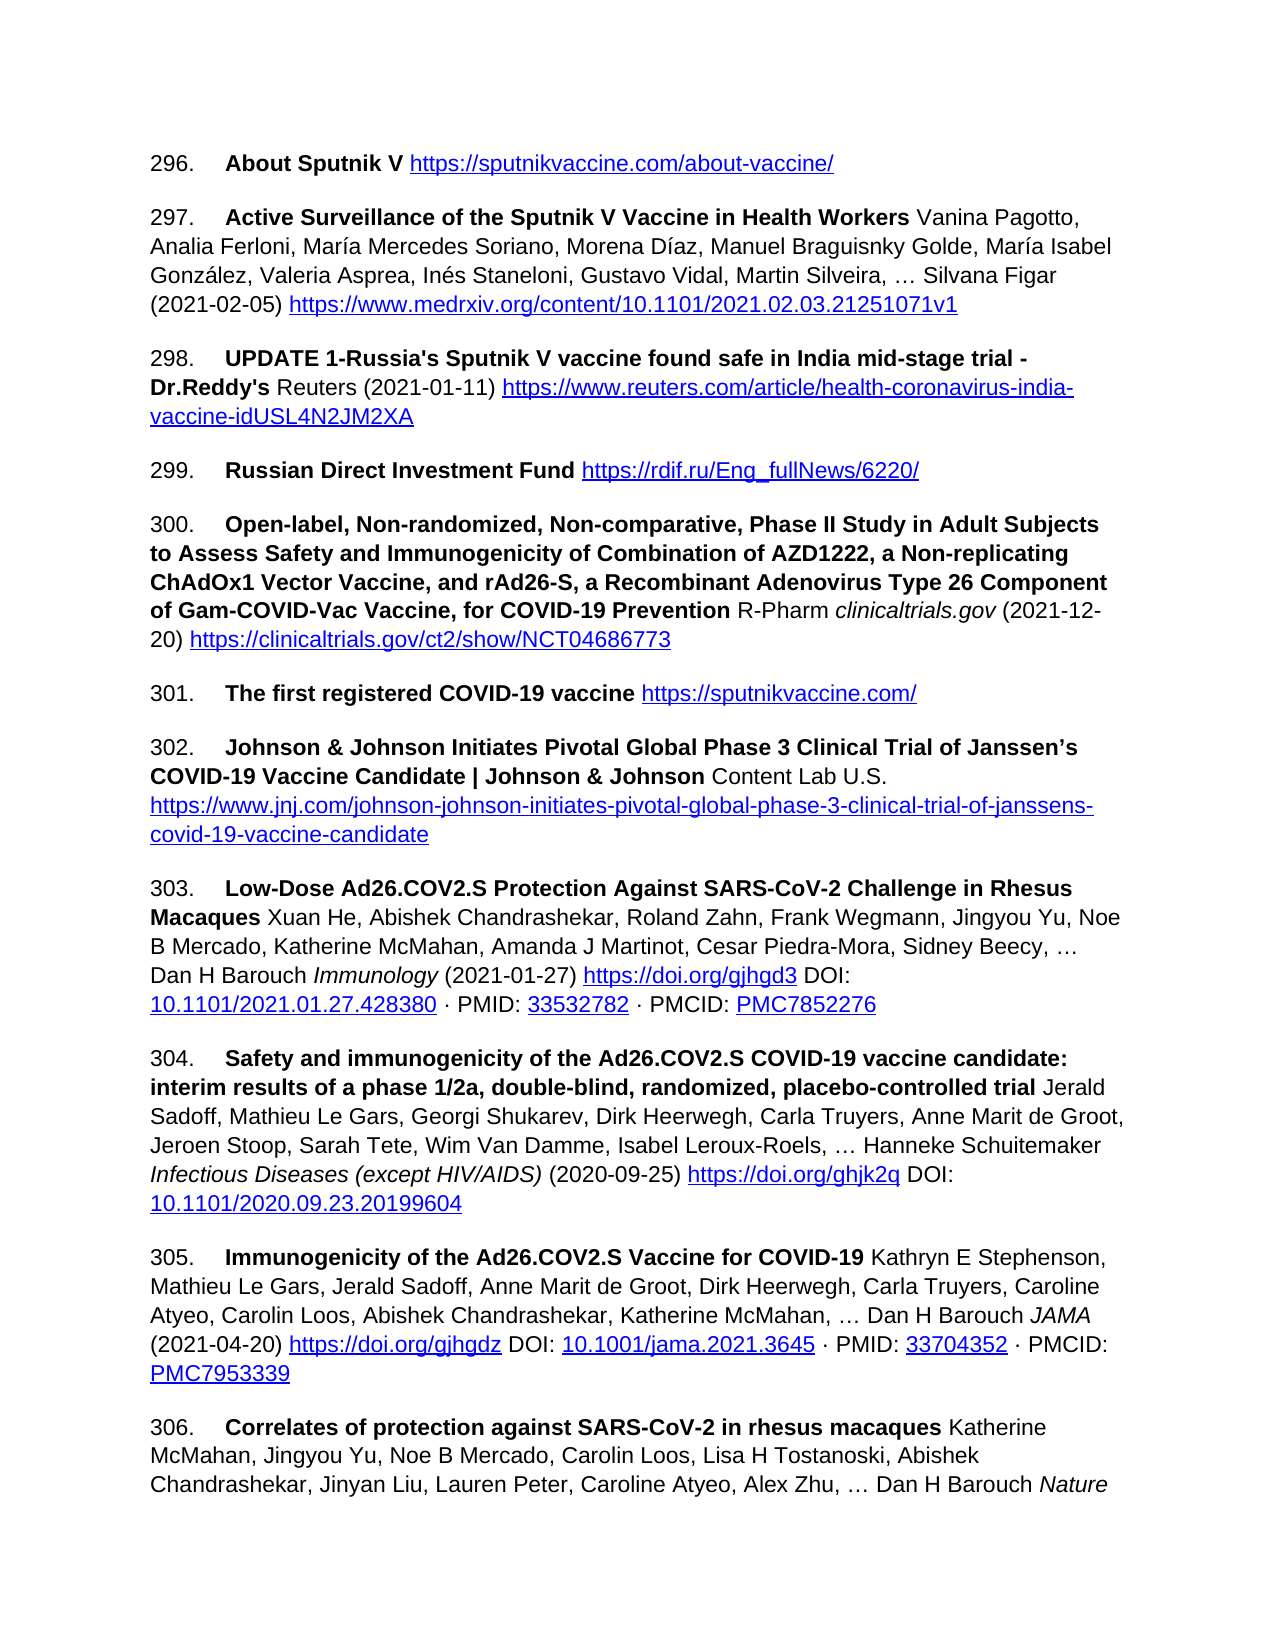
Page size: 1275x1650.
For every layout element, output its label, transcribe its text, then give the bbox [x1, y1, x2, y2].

text 299. Russian Direct Investment Fund https://rdif.ru/Eng_fullNews/6220/ [150, 457, 1125, 483]
text 302. Johnson & Johnson Initiates Pivotal Global Phase 3 Clinical Trial of Janssen’s COVID-19 Vaccine Candidate | Johnson & Johnson Content Lab U.S. https://www.jnj.com/johnson-johnson-initiates-pivotal-global-phase-3-clinical-trial-of-janssens-covid-19-vaccine-candidate [150, 734, 1125, 848]
text 301. The first registered COVID-19 vaccine https://sputnikvaccine.com/ [150, 680, 1125, 707]
text 305. Immunogenicity of the Ad26.COV2.S Vaccine for COVID-19 Kathryn E Stephenson, Mathieu Le Gars, Jerald Sadoff, Anne Marit de Groot, Dirk Heerwegh, Carla Truyers, Caroline Atyeo, Carolin Loos, Abishek Chandrashekar, Katherine McMahan, … Dan H Barouch JAMA (2021-04-20) https://doi.org/gjhgdz DOI: 10.1001/jama.2021.3645 · PMID: 33704352 · PMCID: PMC7953339 [150, 1244, 1125, 1386]
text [150, 1413, 1125, 1498]
text 300. Open-label, Non-randomized, Non-comparative, Phase II Study in Adult Subjects to Assess Safety and Immunogenicity of Combination of AZD1222, a Non-replicating ChAdOx1 Vector Vaccine, and rAd26-S, a Recombinant Adenovirus Type 26 Component of Gam-COVID-Vac Vaccine, for COVID-19 Prevention R-Pharm clinicaltrials.gov (2021-12-20) https://clinicaltrials.gov/ct2/show/NCT04686773 [150, 511, 1125, 653]
text 304. Safety and immunogenicity of the Ad26.COV2.S COVID-19 vaccine candidate: interim results of a phase 1/2a, double-blind, randomized, placebo-controlled trial Jerald Sadoff, Mathieu Le Gars, Georgi Shukarev, Dirk Heerwegh, Carla Truyers, Anne Marit de Groot, Jeroen Stoop, Sarah Tete, Wim Van Damme, Isabel Leroux-Roels, … Hanneke Schuitemaker Infectious Diseases (except HIV/AIDS) (2020-09-25) https://doi.org/ghjk2q DOI: 10.1101/2020.09.23.20199604 [150, 1045, 1125, 1216]
text 303. Low-Dose Ad26.COV2.S Protection Against SARS-CoV-2 Challenge in Rhesus Macaques Xuan He, Abishek Chandrashekar, Roland Zahn, Frank Wegmann, Jingyou Yu, Noe B Mercado, Katherine McMahan, Amanda J Martinot, Cesar Piedra-Mora, Sidney Beecy, … Dan H Barouch Immunology (2021-01-27) https://doi.org/gjhgd3 DOI: 10.1101/2021.01.27.428380 · PMID: 33532782 · PMCID: PMC7852276 [150, 875, 1125, 1017]
text 298. UPDATE 1-Russia's Sputnik V vaccine found safe in India mid-stage trial -Dr.Reddy's Reuters (2021-01-11) https://www.reuters.com/article/health-coronavirus-india-vaccine-idUSL4N2JM2XA [150, 345, 1125, 429]
text 296. About Sputnik V https://sputnikvaccine.com/about-vaccine/ [150, 150, 1125, 176]
text 297. Active Surveillance of the Sputnik V Vaccine in Health Workers Vanina Pagotto, Analia Ferloni, María Mercedes Soriano, Morena Díaz, Manuel Braguisnky Golde, María Isabel González, Valeria Asprea, Inés Staneloni, Gustavo Vidal, Martin Silveira, … Silvana Figar (2021-02-05) https://www.medrxiv.org/content/10.1101/2021.02.03.21251071v1 [150, 204, 1125, 317]
